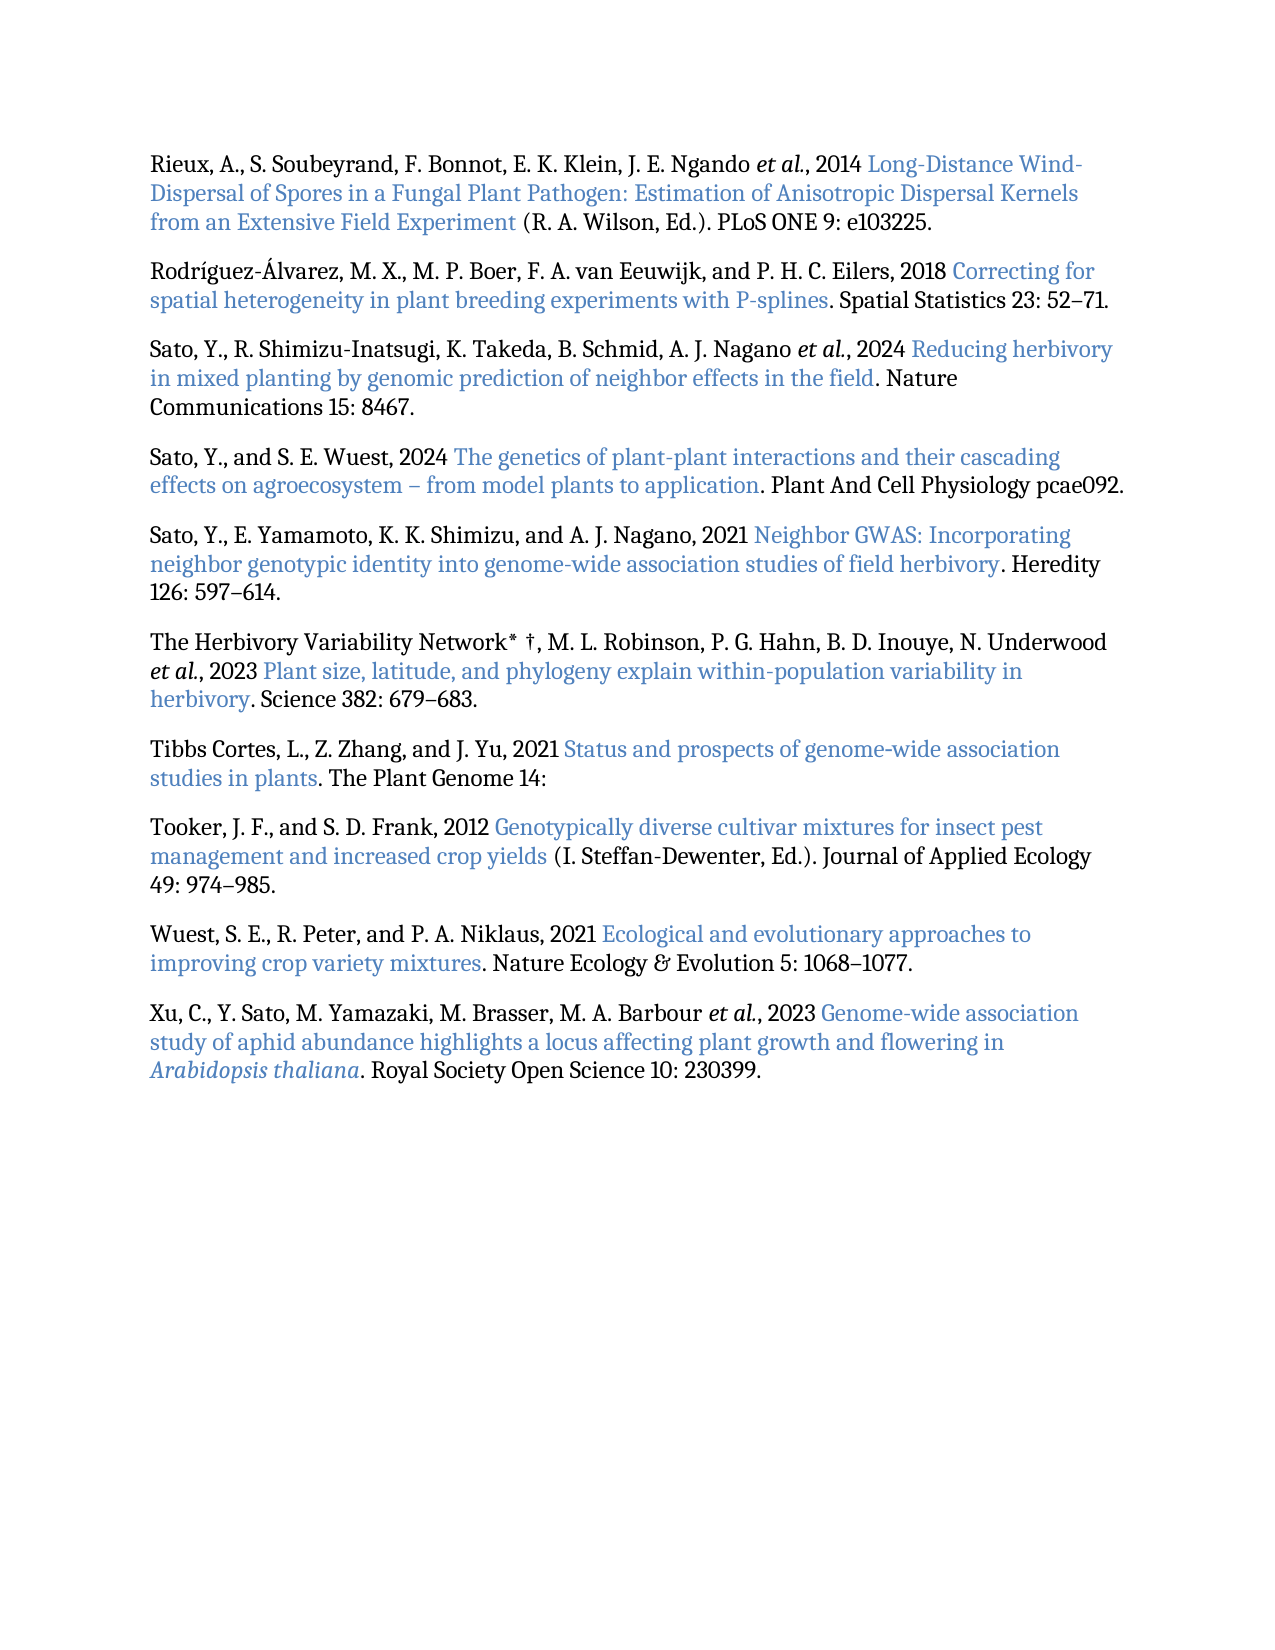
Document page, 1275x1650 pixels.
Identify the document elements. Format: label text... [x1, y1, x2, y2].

text Sato, Y., and S. E. Wuest, 2024 The genetics of plant-plant interactions and their cascading effects on agroecosystem – from model plants to application. Plant And Cell Physiology pcae092. [150, 442, 1125, 500]
text Tibbs Cortes, L., Z. Zhang, and J. Yu, 2021 Status and prospects of genome‐wide association studies in plants. The Plant Genome 14: [150, 735, 1125, 792]
text Wuest, S. E., R. Peter, and P. A. Niklaus, 2021 Ecological and evolutionary approaches to improving crop variety mixtures. Nature Ecology & Evolution 5: 1068–1077. [150, 920, 1125, 978]
text Sato, Y., E. Yamamoto, K. K. Shimizu, and A. J. Nagano, 2021 Neighbor GWAS: Incorporating neighbor genotypic identity into genome-wide association studies of field herbivory. Heredity 126: 597–614. [150, 521, 1125, 607]
text The Herbivory Variability Network* †, M. L. Robinson, P. G. Hahn, B. D. Inouye, N. Underwood et al., 2023 Plant size, latitude, and phylogeny explain within-population variability in herbivory. Science 382: 679–683. [150, 628, 1125, 714]
text Sato, Y., R. Shimizu-Inatsugi, K. Takeda, B. Schmid, A. J. Nagano et al., 2024 Reducing herbivory in mixed planting by genomic prediction of neighbor effects in the field. Nature Communications 15: 8467. [150, 335, 1125, 422]
text Rieux, A., S. Soubeyrand, F. Bonnot, E. K. Klein, J. E. Ngando et al., 2014 Long-Distance Wind-Dispersal of Spores in a Fungal Plant Pathogen: Estimation of Anisotropic Dispersal Kernels from an Extensive Field Experiment (R. A. Wilson, Ed.). PLoS ONE 9: e103225. [150, 150, 1125, 236]
text Rodríguez-Álvarez, M. X., M. P. Boer, F. A. van Eeuwijk, and P. H. C. Eilers, 2018 Correcting for spatial heterogeneity in plant breeding experiments with P-splines. Spatial Statistics 23: 52–71. [150, 257, 1125, 314]
text Tooker, J. F., and S. D. Frank, 2012 Genotypically diverse cultivar mixtures for insect pest management and increased crop yields (I. Steffan-Dewenter, Ed.). Journal of Applied Ecology 49: 974–985. [150, 813, 1125, 899]
text Xu, C., Y. Sato, M. Yamazaki, M. Brasser, M. A. Barbour et al., 2023 Genome-wide association study of aphid abundance highlights a locus affecting plant growth and flowering in Arabidopsis thaliana. Royal Society Open Science 10: 230399. [150, 999, 1125, 1085]
